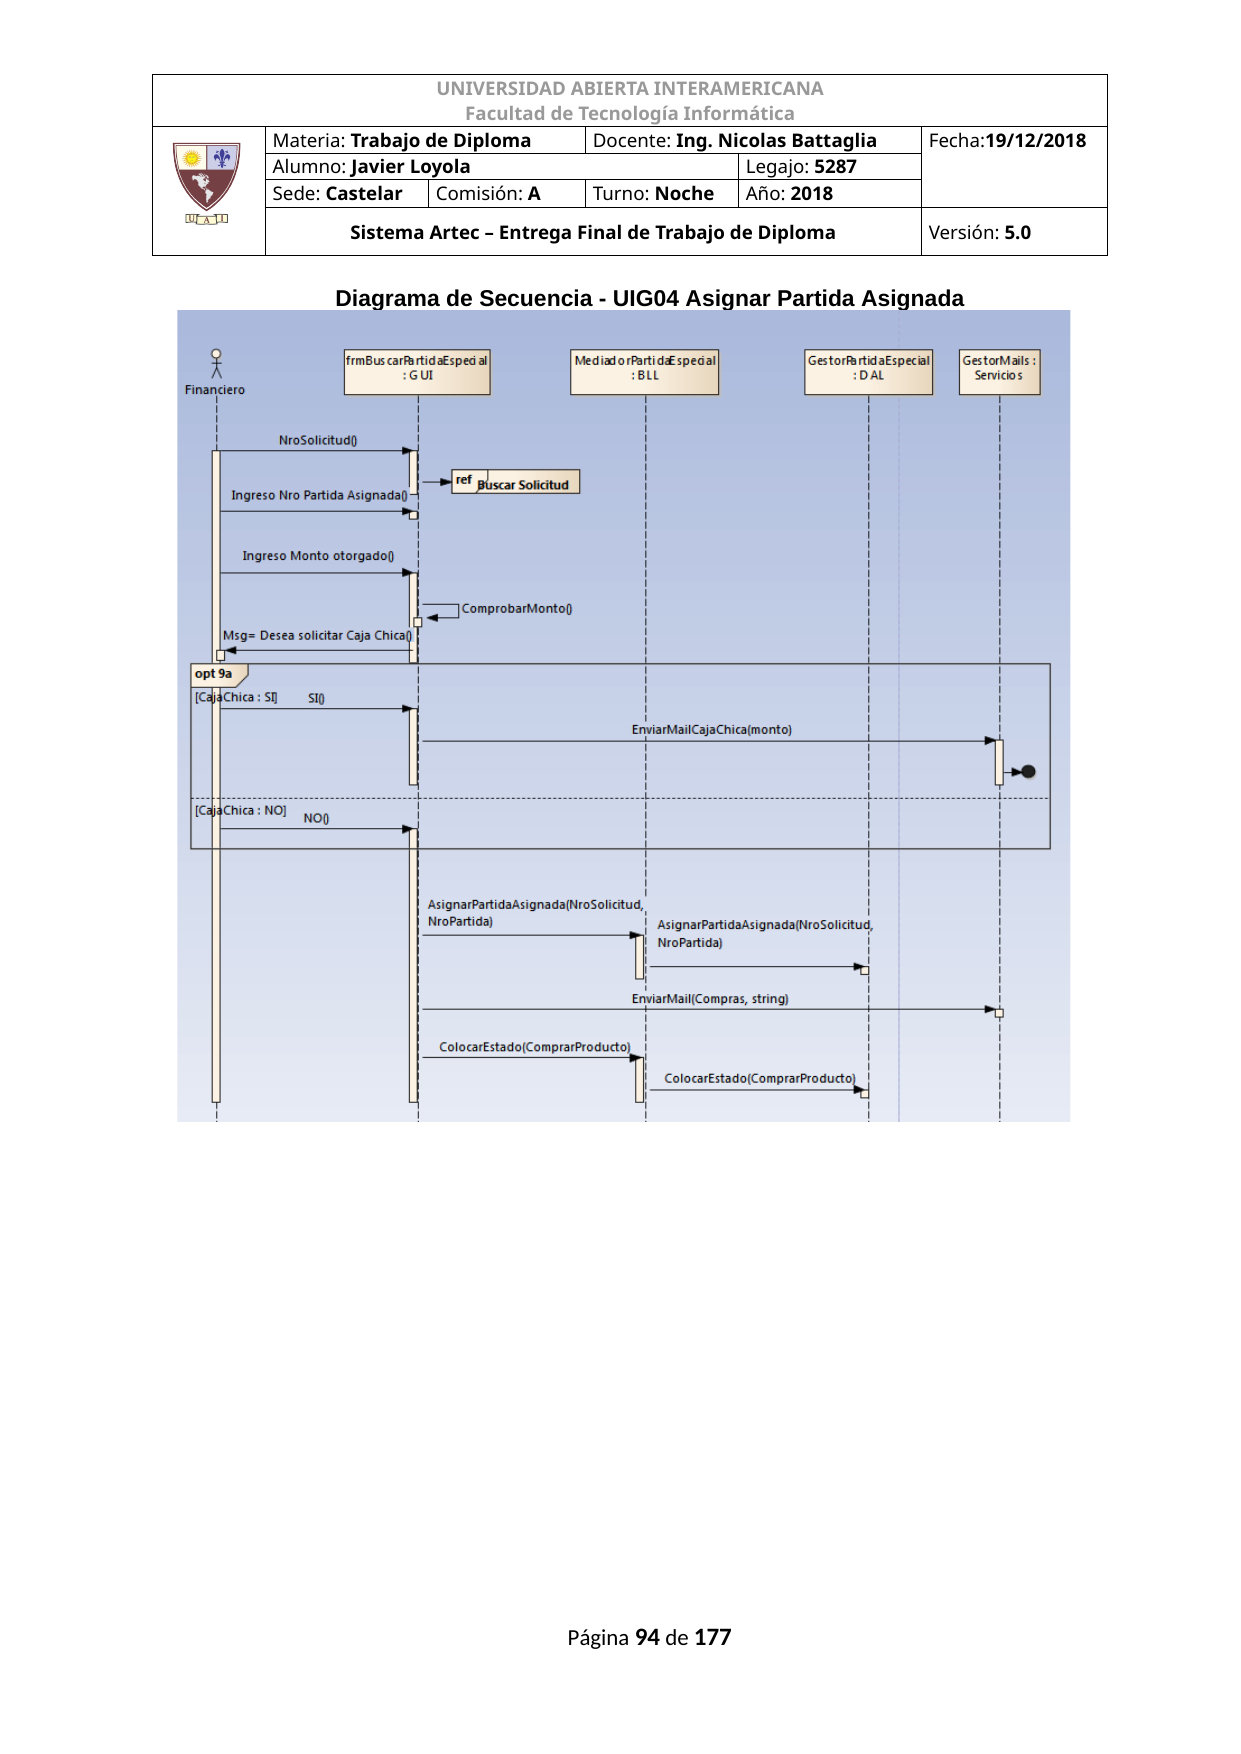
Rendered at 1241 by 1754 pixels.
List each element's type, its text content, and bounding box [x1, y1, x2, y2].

picture [177, 310, 1071, 1122]
text Diagrama de Secuencia - UIG04 Asignar Partida Asignada [177, 284, 1122, 311]
picture [157, 136, 257, 228]
